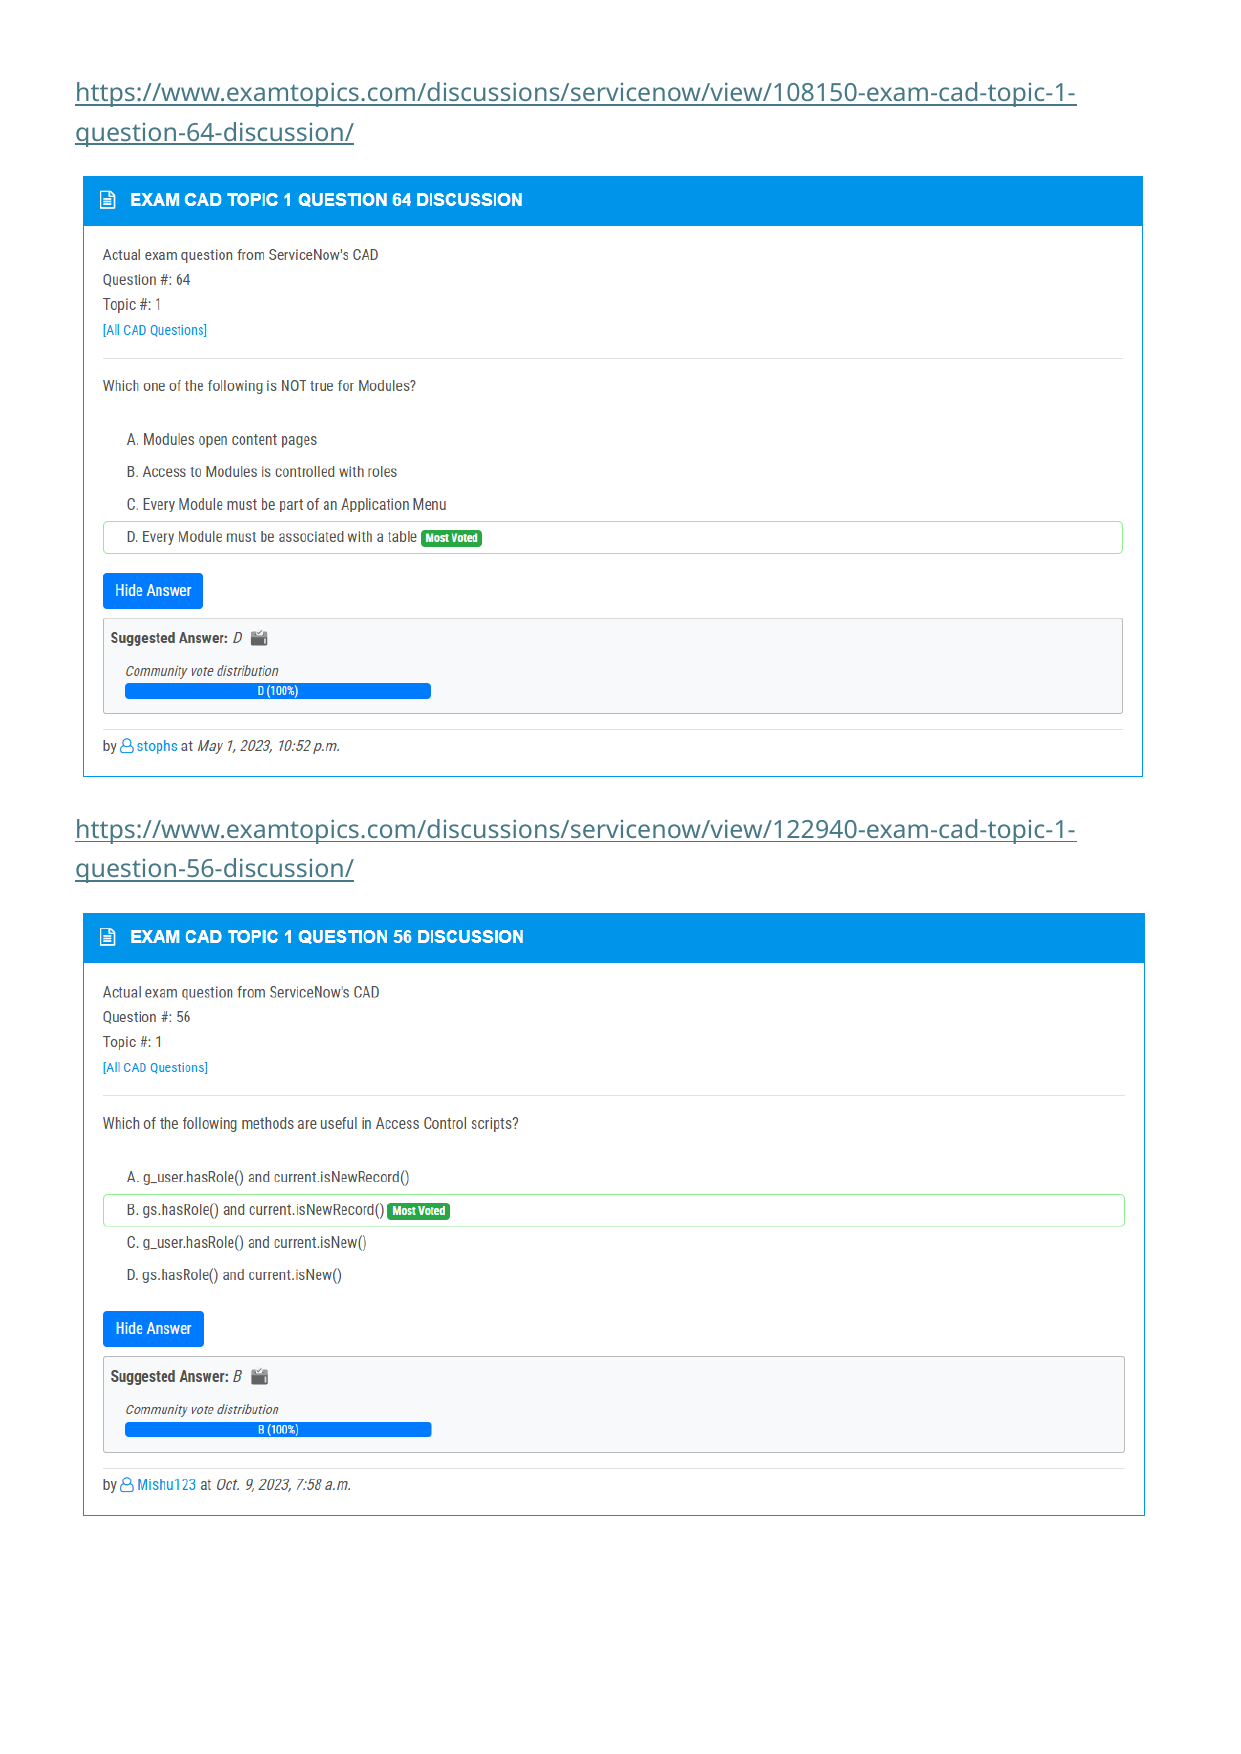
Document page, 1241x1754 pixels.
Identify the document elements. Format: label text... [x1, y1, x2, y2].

text https://www.examtopics.com/discussions/servicenow/view/122940-exam-cad-topic-1-question-56-discussion/ [75, 812, 1165, 885]
picture [75, 906, 1166, 1525]
picture [75, 170, 1166, 790]
text https://www.examtopics.com/discussions/servicenow/view/108150-exam-cad-topic-1-question-64-discussion/ [75, 75, 1165, 148]
